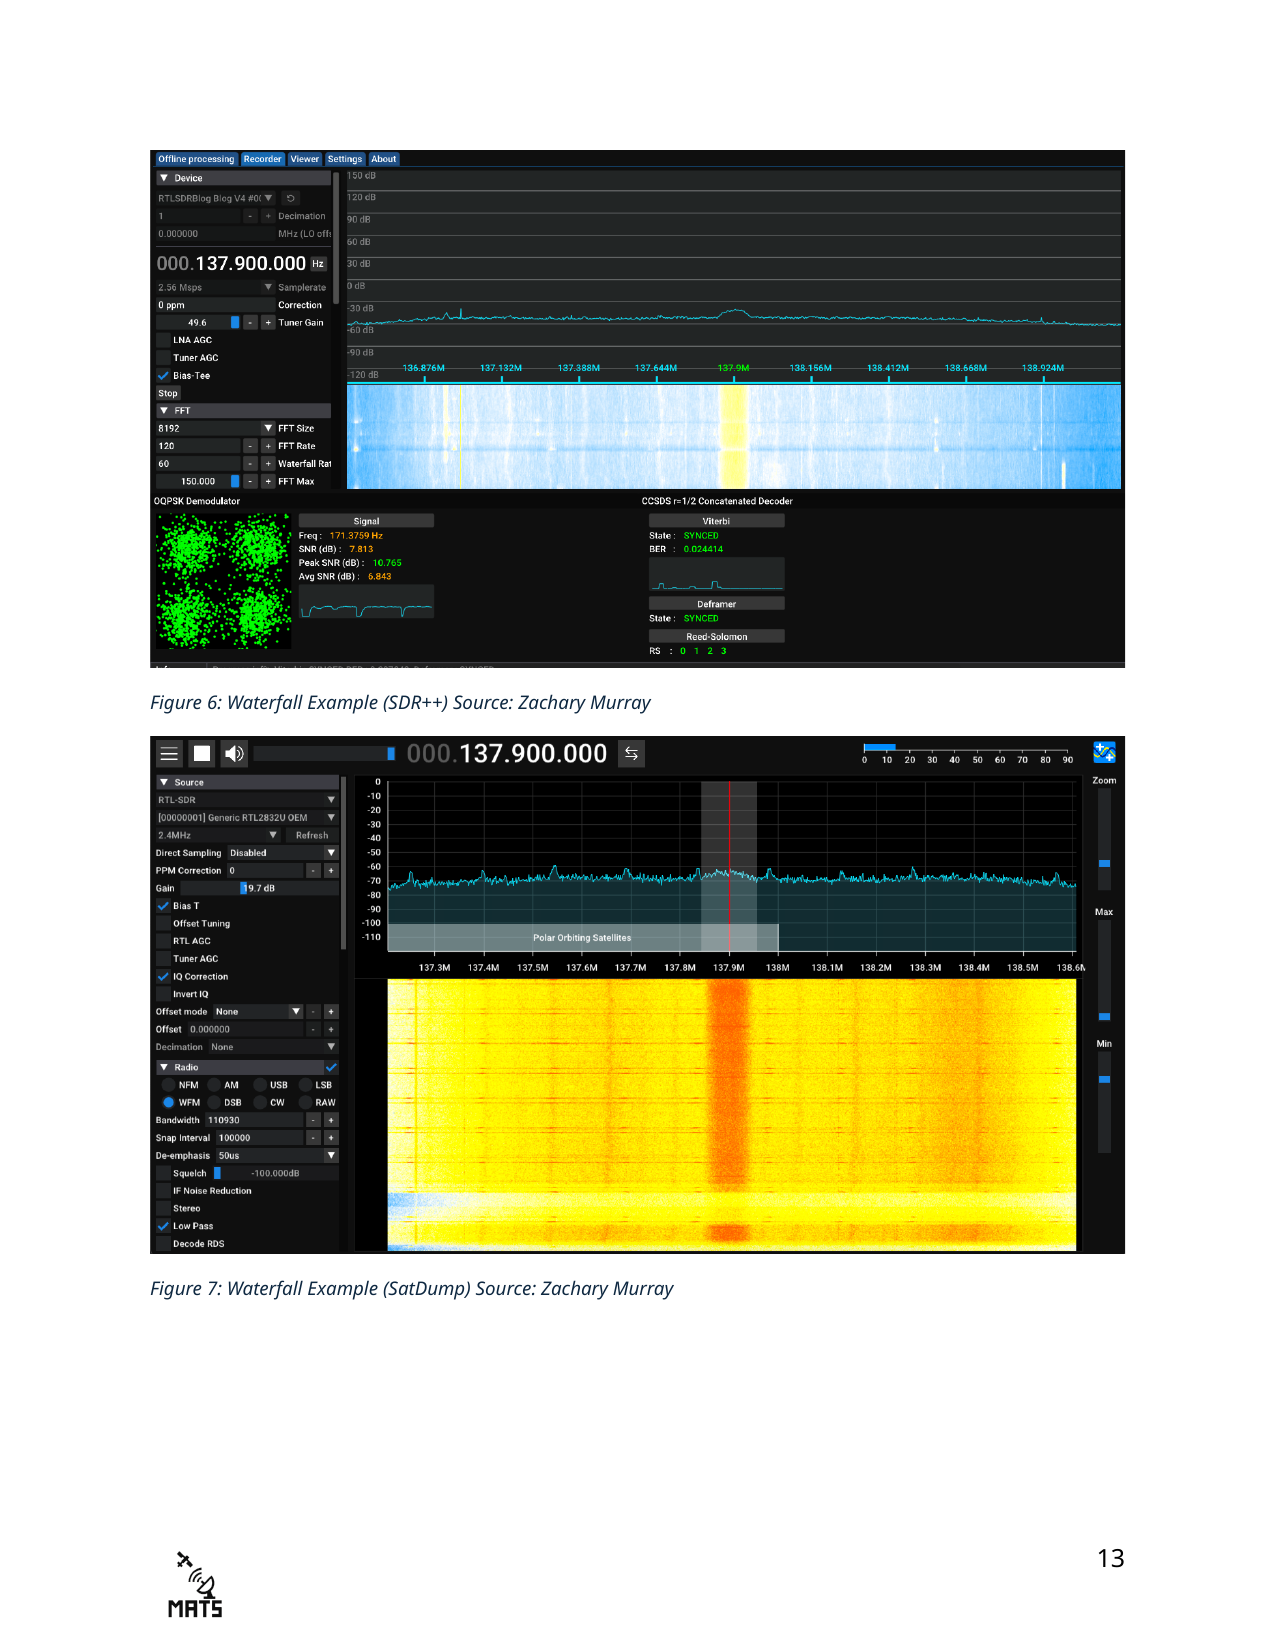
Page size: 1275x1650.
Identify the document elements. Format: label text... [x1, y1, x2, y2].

picture [150, 150, 1125, 668]
picture [150, 736, 1125, 1254]
picture [150, 1542, 240, 1632]
text Figure 7: Waterfall Example (SatDump) Source: Zachary Murray [150, 1276, 1125, 1301]
text Figure 6: Waterfall Example (SDR++) Source: Zachary Murray [150, 690, 1125, 715]
